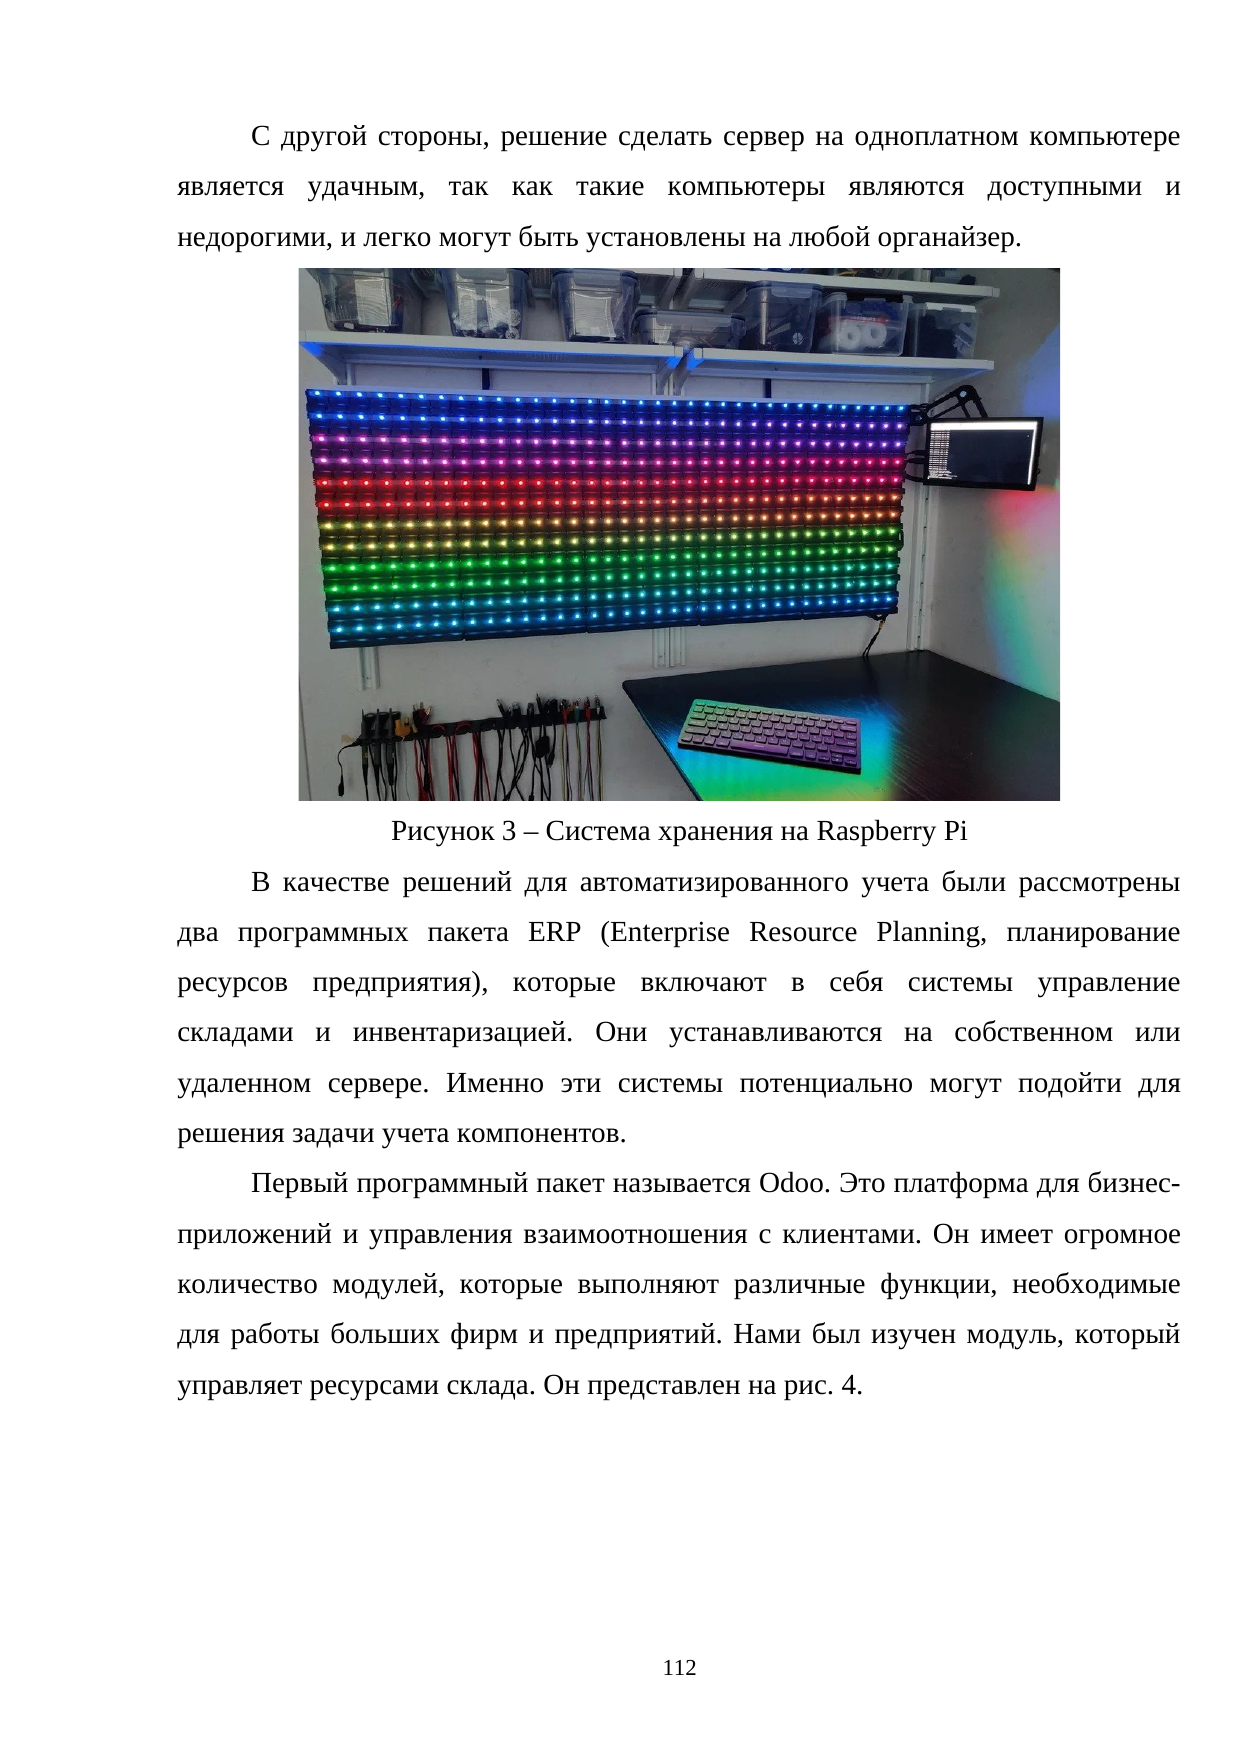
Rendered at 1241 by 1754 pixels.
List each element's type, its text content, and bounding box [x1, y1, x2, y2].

text С другой стороны, решение сделать сервер на одноплатном компьютере является удачным, так как такие компьютеры являются доступными и недорогими, и легко могут быть установлены на любой органайзер. [177, 118, 1182, 252]
text Первый программный пакет называется Odoo. Это платформа для бизнес-приложений и управления взаимоотношения с клиентами. Он имеет огромное количество модулей, которые выполняют различные функции, необходимые для работы больших фирм и предприятий. Нами был изучен модуль, который управляет ресурсами склада. Он представлен на рис. 4. [177, 1166, 1182, 1400]
text В качестве решений для автоматизированного учета были рассмотрены два программных пакета ERP (Enterprise Resource Planning, планирование ресурсов предприятия), которые включают в себя системы управление складами и инвентаризацией. Они устанавливаются на собственном или удаленном сервере. Именно эти системы потенциально могут подойти для решения задачи учета компонентов. [177, 864, 1182, 1149]
picture [298, 268, 1061, 801]
text Рисунок 3 – Система хранения на Raspberry Pi [177, 813, 1182, 847]
